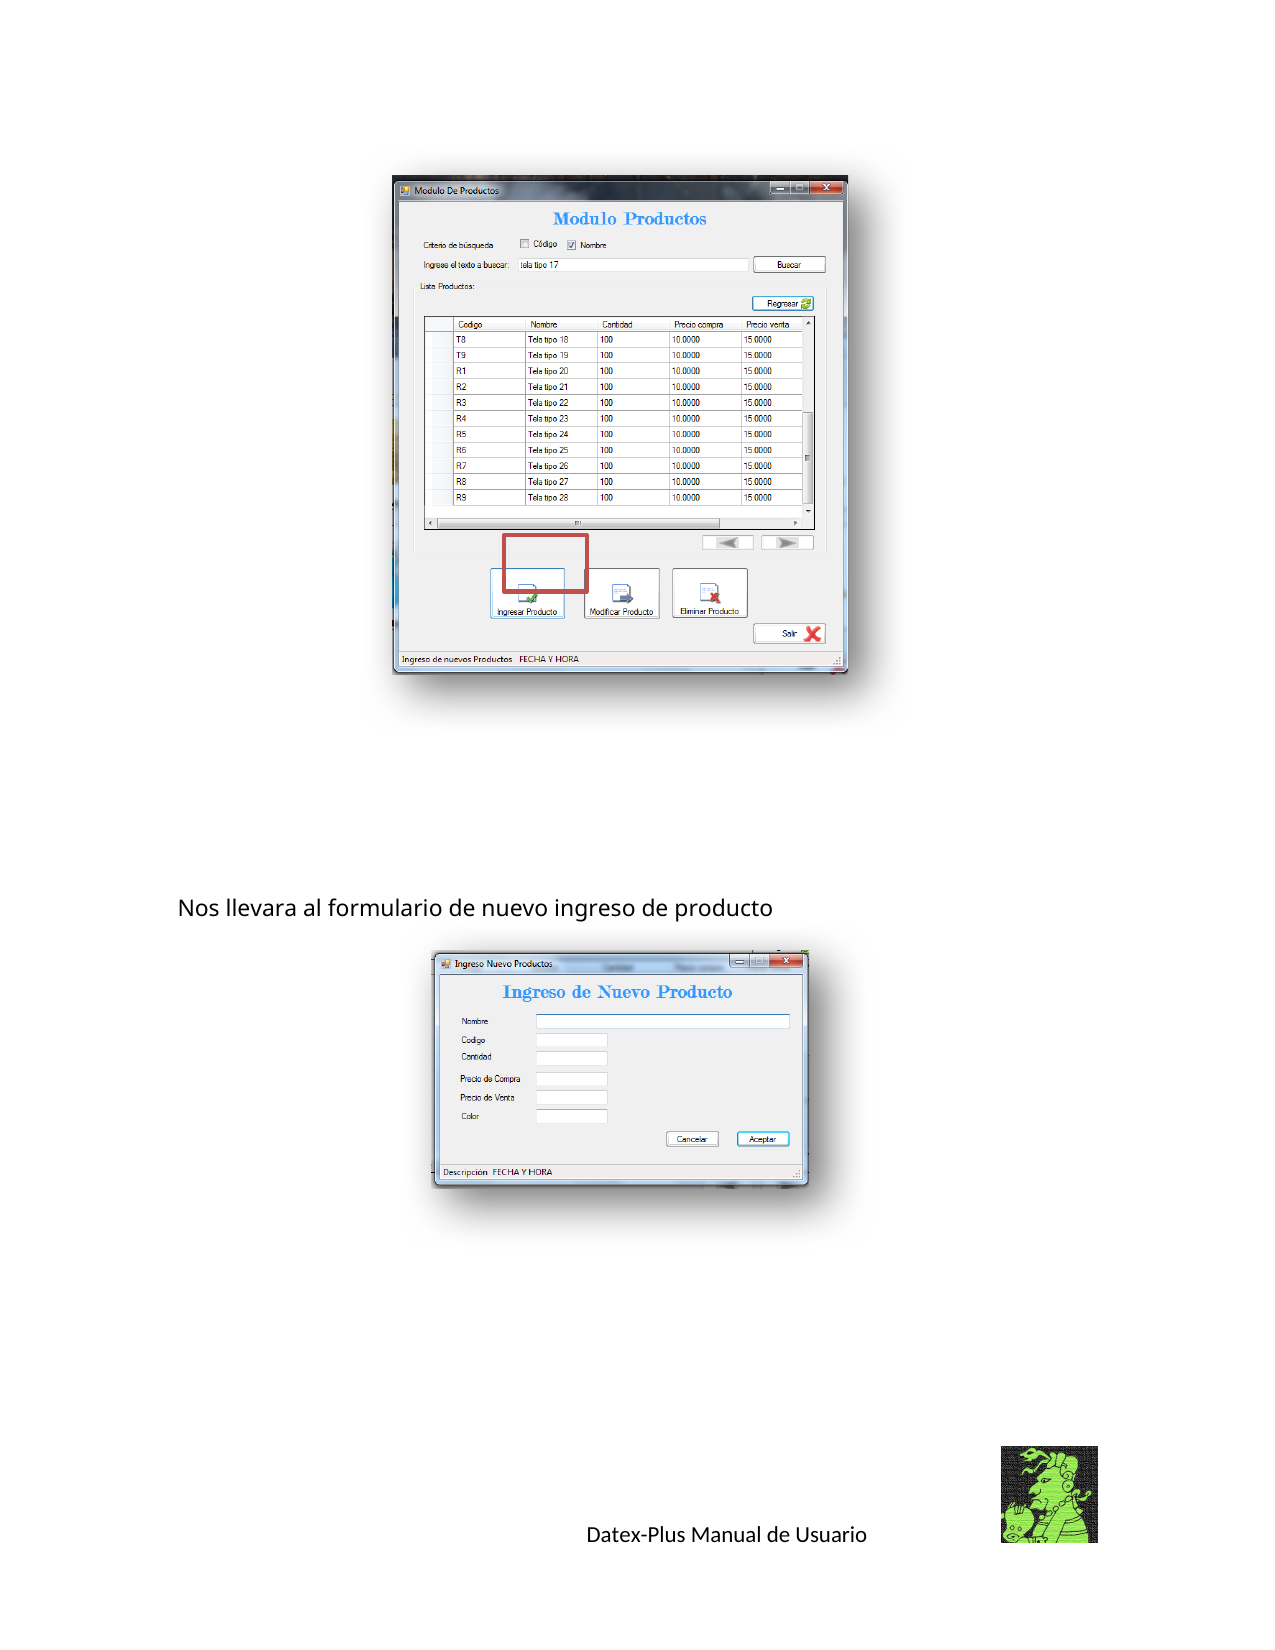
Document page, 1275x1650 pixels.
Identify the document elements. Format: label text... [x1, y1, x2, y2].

picture [392, 175, 849, 675]
text Nos llevara al formulario de nuevo ingreso de producto [177, 891, 1098, 923]
picture [431, 950, 810, 1189]
picture [1001, 1446, 1098, 1543]
